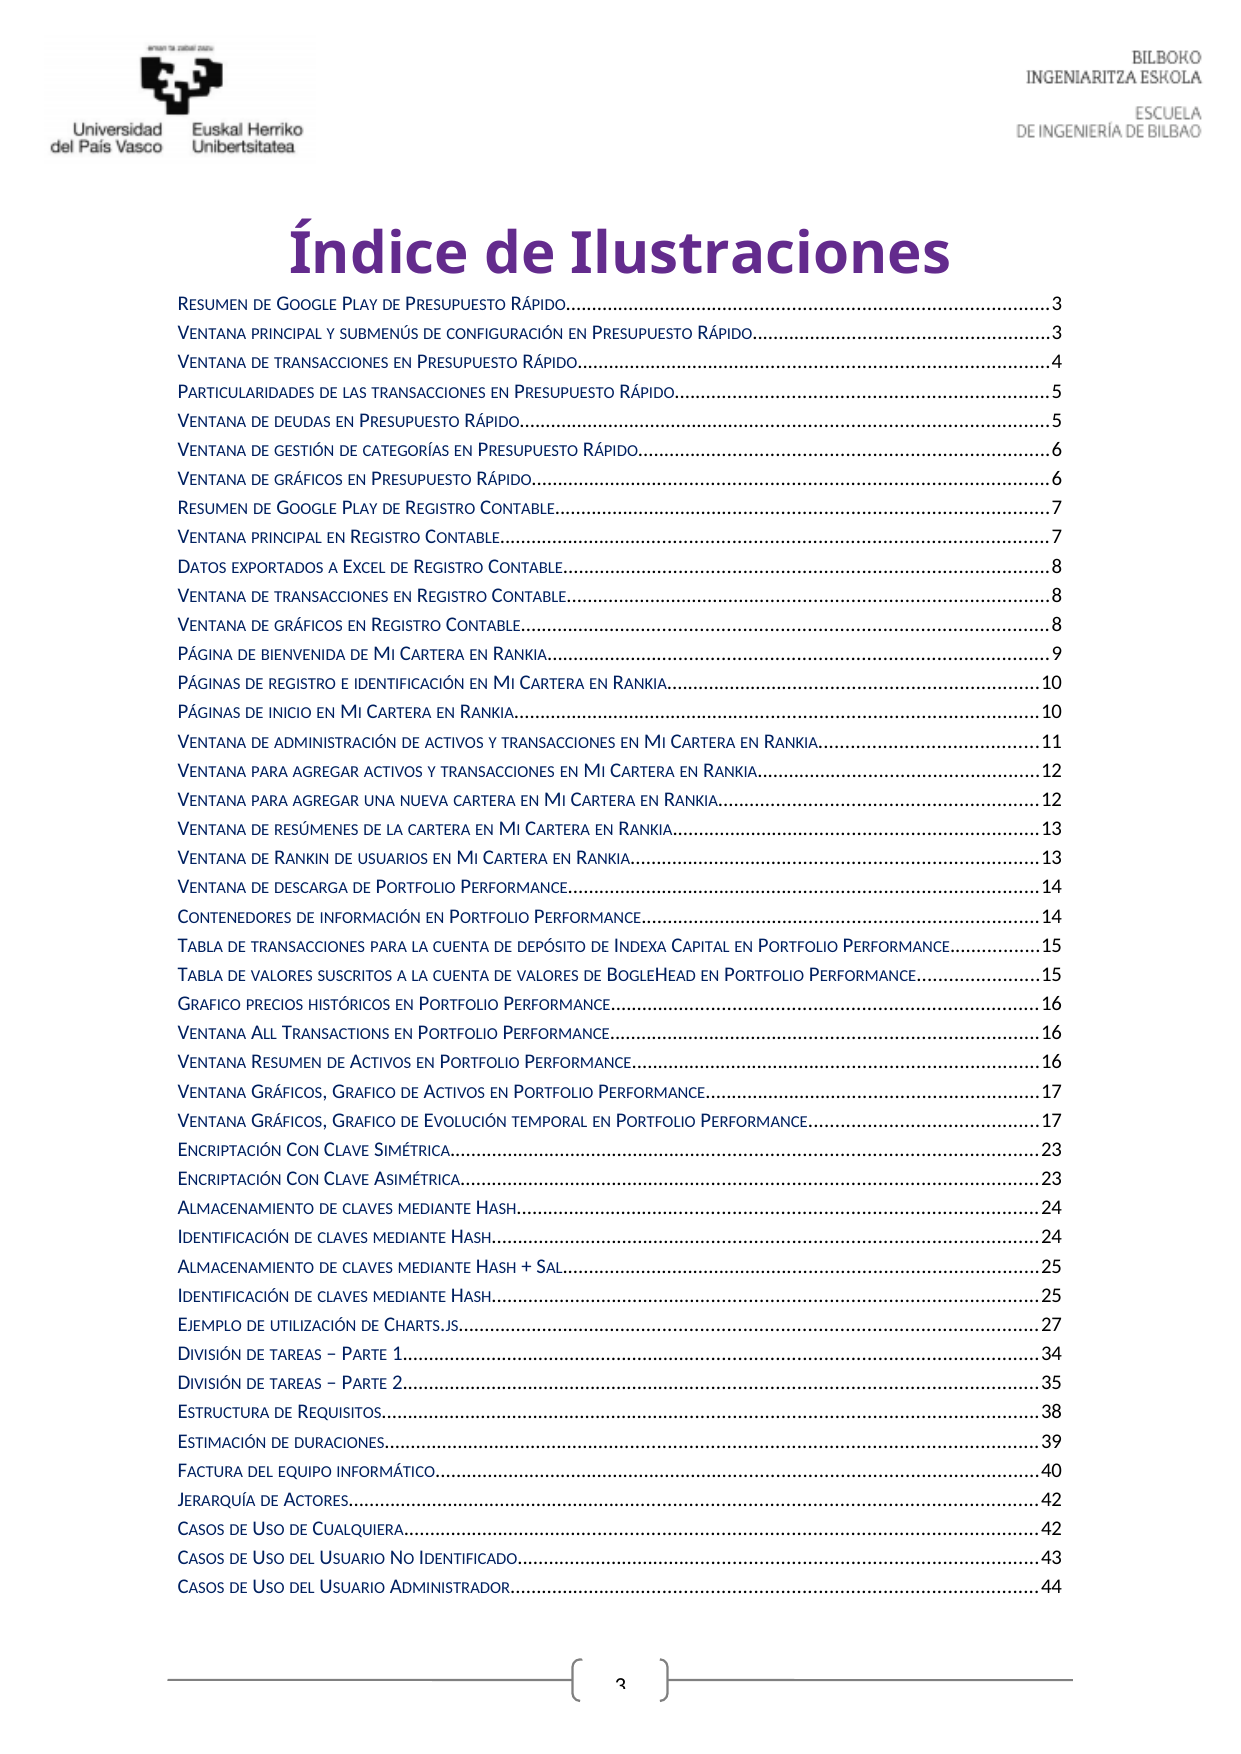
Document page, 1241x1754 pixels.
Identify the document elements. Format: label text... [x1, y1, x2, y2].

text Ventana de gráficos en Registro Contable 8 [177, 611, 1063, 637]
text División de tareas – Parte 2 35 [177, 1369, 1063, 1395]
text Ventana para agregar una nueva cartera en Mi Cartera en Rankia 12 [177, 786, 1063, 812]
text Encriptación Con Clave Asimétrica 23 [177, 1165, 1063, 1191]
text Ventana Resumen de Activos en Portfolio Performance 16 [177, 1049, 1063, 1074]
text Identificación de claves mediante Hash 25 [177, 1282, 1063, 1307]
text División de tareas – Parte 1 34 [177, 1340, 1063, 1366]
text Casos de Uso del Usuario No Identificado 43 [177, 1544, 1063, 1570]
text Ventana Gráficos, Grafico de Activos en Portfolio Performance 17 [177, 1078, 1063, 1103]
text Particularidades de las transacciones en Presupuesto Rápido 5 [177, 378, 1063, 403]
text Ventana de descarga de Portfolio Performance 14 [177, 874, 1063, 899]
text Factura del equipo informático 40 [177, 1457, 1063, 1482]
text Ventana de transacciones en Presupuesto Rápido 4 [177, 349, 1063, 374]
text Páginas de registro e identificación en Mi Cartera en Rankia 10 [177, 669, 1063, 695]
text Datos exportados a Excel de Registro Contable 8 [177, 553, 1063, 578]
text Tabla de valores suscritos a la cuenta de valores de BogleHead en Portfolio Performance 15 [177, 961, 1063, 987]
text Estimación de duraciones 39 [177, 1428, 1063, 1453]
text Contenedores de información en Portfolio Performance 14 [177, 903, 1063, 928]
text Estructura de Requisitos 38 [177, 1399, 1063, 1424]
text Ventana de gráficos en Presupuesto Rápido 6 [177, 465, 1063, 491]
text Casos de Uso de Cualquiera 42 [177, 1515, 1063, 1541]
text Casos de Uso del Usuario Administrador 44 [177, 1574, 1063, 1599]
text Ventana de gestión de categorías en Presupuesto Rápido 6 [177, 436, 1063, 462]
text Ventana para agregar activos y transacciones en Mi Cartera en Rankia 12 [177, 757, 1063, 782]
text Almacenamiento de claves mediante Hash 24 [177, 1194, 1063, 1220]
text Tabla de transacciones para la cuenta de depósito de Indexa Capital en Portfolio Performance 15 [177, 932, 1063, 957]
text Almacenamiento de claves mediante Hash + Sal 25 [177, 1253, 1063, 1278]
text Ventana de administración de activos y transacciones en Mi Cartera en Rankia 11 [177, 728, 1063, 753]
text Ventana de resúmenes de la cartera en Mi Cartera en Rankia 13 [177, 815, 1063, 841]
text Identificación de claves mediante Hash 24 [177, 1224, 1063, 1249]
text Resumen de Google Play de Registro Contable 7 [177, 494, 1063, 520]
text Índice de Ilustraciones [177, 211, 1063, 290]
text Ventana de deudas en Presupuesto Rápido 5 [177, 407, 1063, 432]
picture [43, 28, 1228, 164]
text Ventana de transacciones en Registro Contable 8 [177, 582, 1063, 607]
text Ventana principal en Registro Contable 7 [177, 524, 1063, 549]
text Jerarquía de Actores 42 [177, 1486, 1063, 1512]
text Resumen de Google Play de Presupuesto Rápido 3 [177, 290, 1063, 316]
text Ventana All Transactions en Portfolio Performance 16 [177, 1019, 1063, 1045]
text Ventana Gráficos, Grafico de Evolución temporal en Portfolio Performance 17 [177, 1107, 1063, 1132]
text Página de bienvenida de Mi Cartera en Rankia 9 [177, 640, 1063, 666]
text Encriptación Con Clave Simétrica 23 [177, 1136, 1063, 1162]
text Ventana de Rankin de usuarios en Mi Cartera en Rankia 13 [177, 844, 1063, 870]
text Grafico precios históricos en Portfolio Performance 16 [177, 990, 1063, 1016]
text Páginas de inicio en Mi Cartera en Rankia 10 [177, 699, 1063, 724]
text Ejemplo de utilización de Charts.js 27 [177, 1311, 1063, 1337]
text Ventana principal y submenús de configuración en Presupuesto Rápido 3 [177, 319, 1063, 345]
